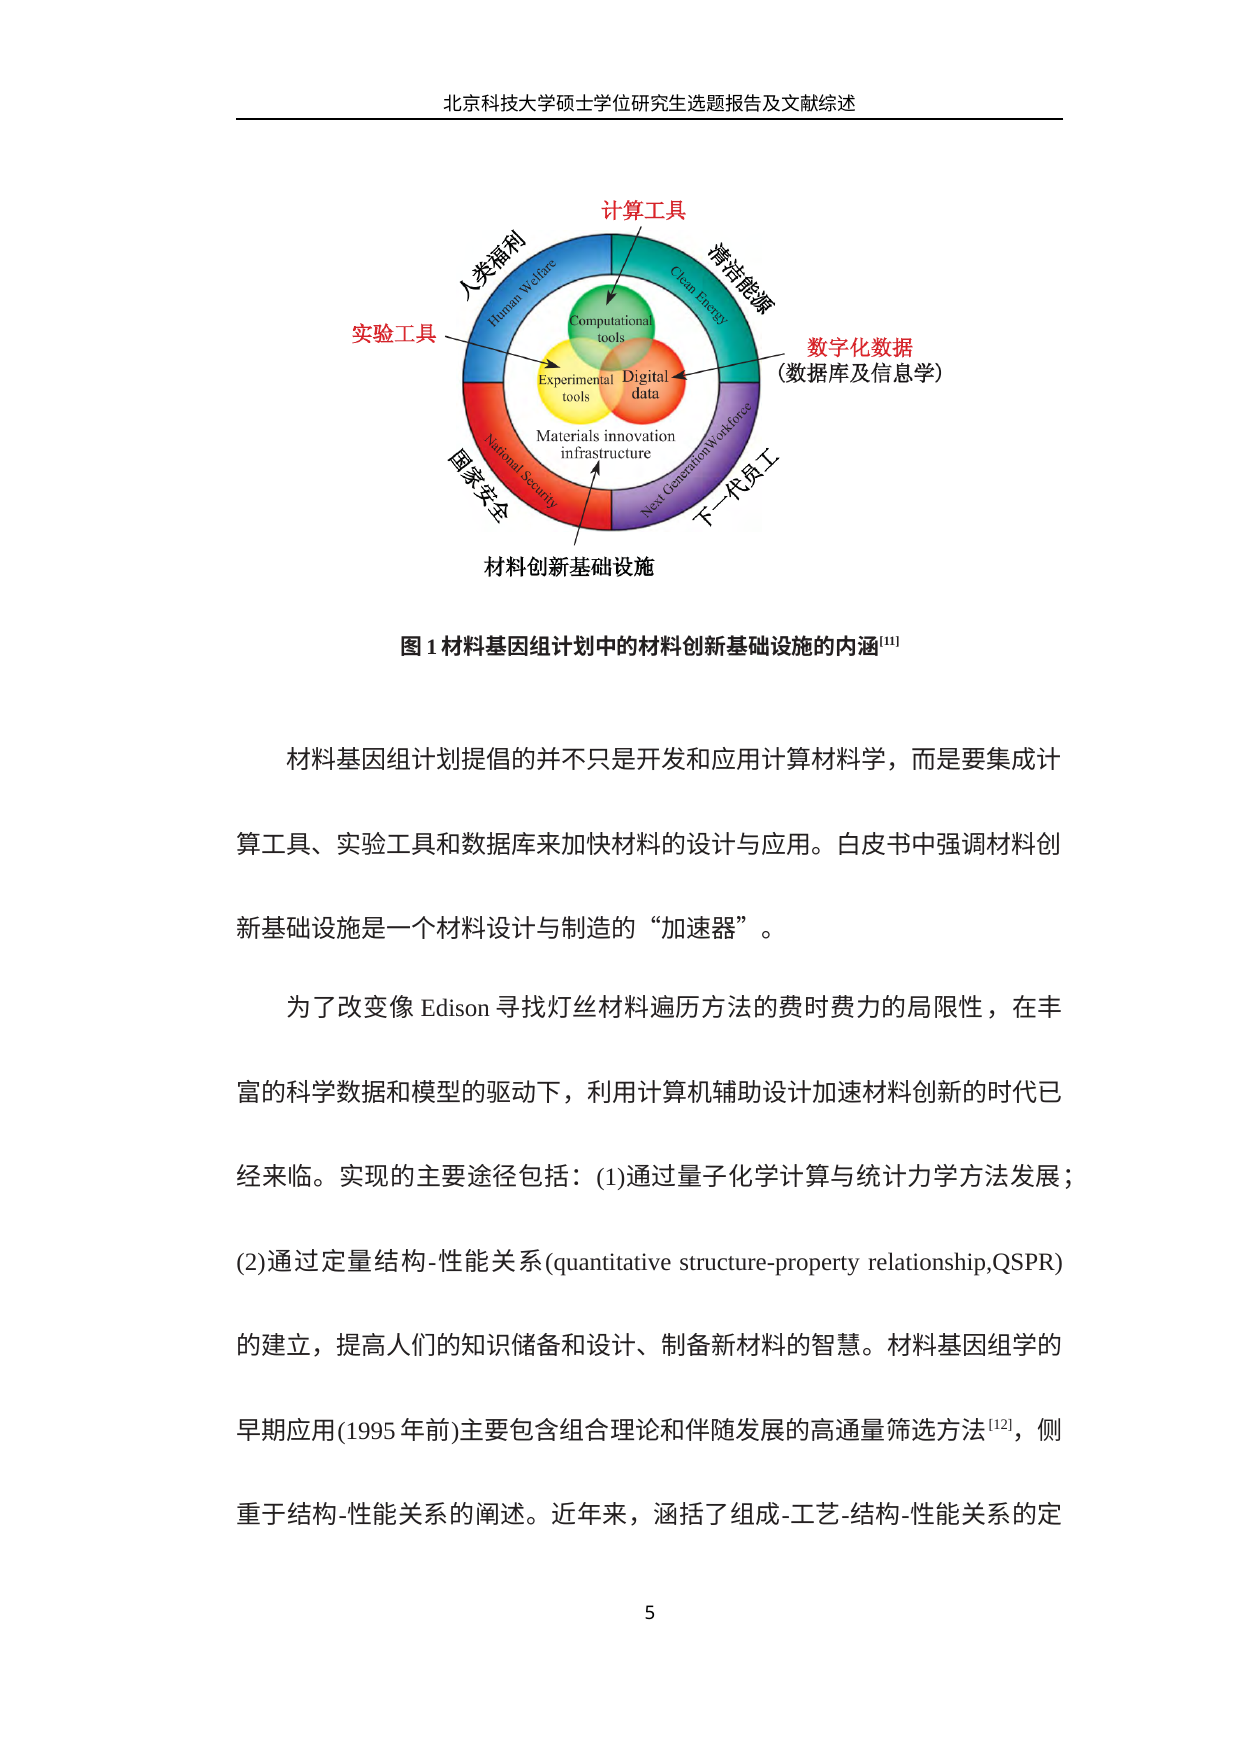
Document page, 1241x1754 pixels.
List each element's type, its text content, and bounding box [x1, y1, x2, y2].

text 材料基因组计划提倡的并不只是开发和应用计算材料学，而是要集成计算工具、实验工具和数据库来加快材料的设计与应用。白皮书中强调材料创新基础设施是一个材料设计与制造的“加速器”。 [236, 725, 1063, 959]
text 图1材料基因组计划中的材料创新基础设施的内涵[11] [236, 628, 1063, 661]
picture [340, 189, 959, 581]
